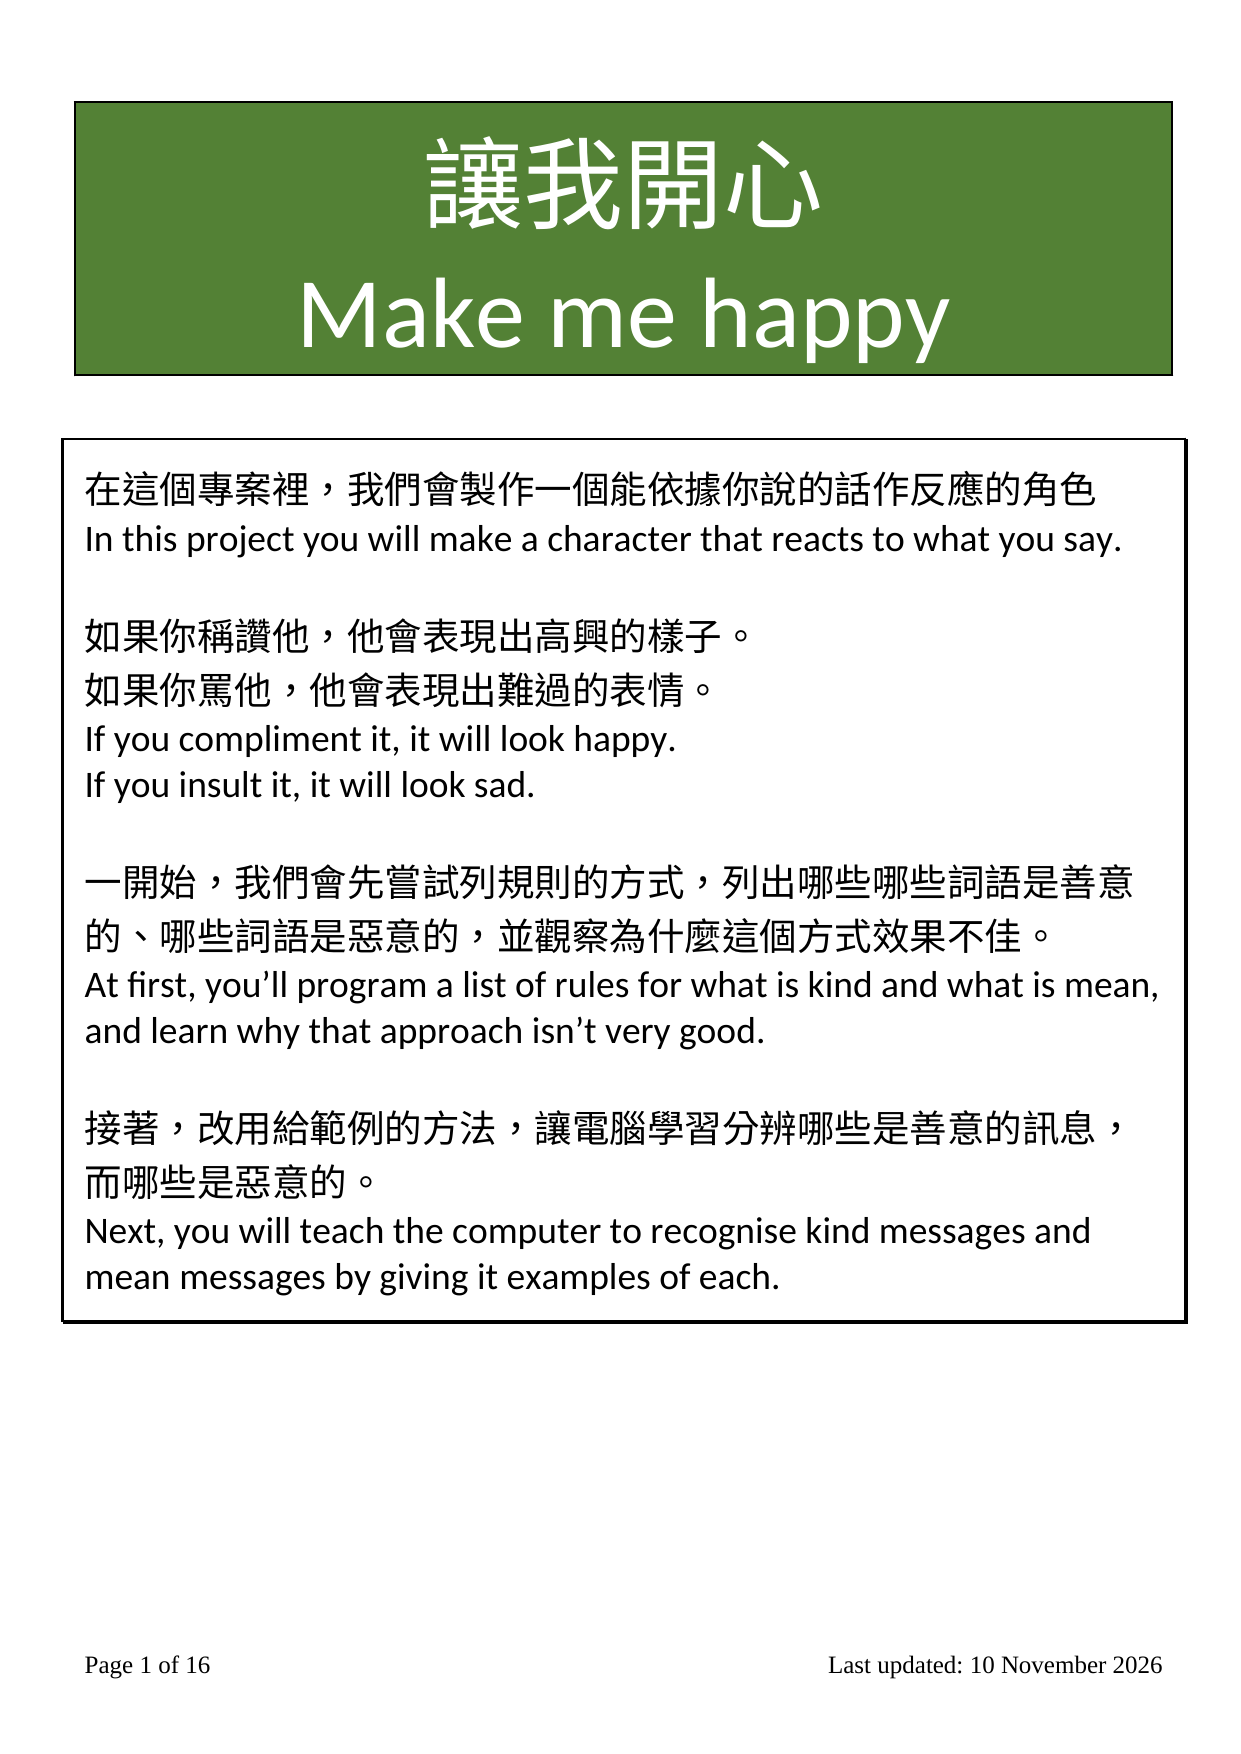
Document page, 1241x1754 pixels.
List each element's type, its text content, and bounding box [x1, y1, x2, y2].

text Next, you will teach the computer to recognise kind messages and mean messages by giving it examples of each. [64, 1184, 1184, 1320]
text 接著，改用給範例的方法，讓電腦學習分辨哪些是善意的訊息，而哪些是惡意的。 [84, 1098, 1163, 1184]
text If you insult it, it will look sad. [84, 761, 1163, 807]
text 讓我開心 [76, 103, 1171, 246]
text 在這個專案裡，我們會製作一個能依據你說的話作反應的角色 [64, 440, 1184, 515]
text 如果你稱讚他，他會表現出高興的樣子。 [84, 606, 1163, 661]
text 如果你罵他，他會表現出難過的表情。 [84, 661, 1163, 715]
text In this project you will make a character that reacts to what you say. [84, 515, 1163, 561]
text At first, you’ll program a list of rules for what is kind and what is mean, and learn why that approach isn’t very good. [84, 961, 1163, 1053]
text 一開始，我們會先嘗試列規則的方式，列出哪些哪些詞語是善意的、哪些詞語是惡意的，並觀察為什麼這個方式效果不佳。 [84, 852, 1163, 961]
text Make me happy [76, 246, 1171, 374]
text If you compliment it, it will look happy. [84, 715, 1163, 761]
